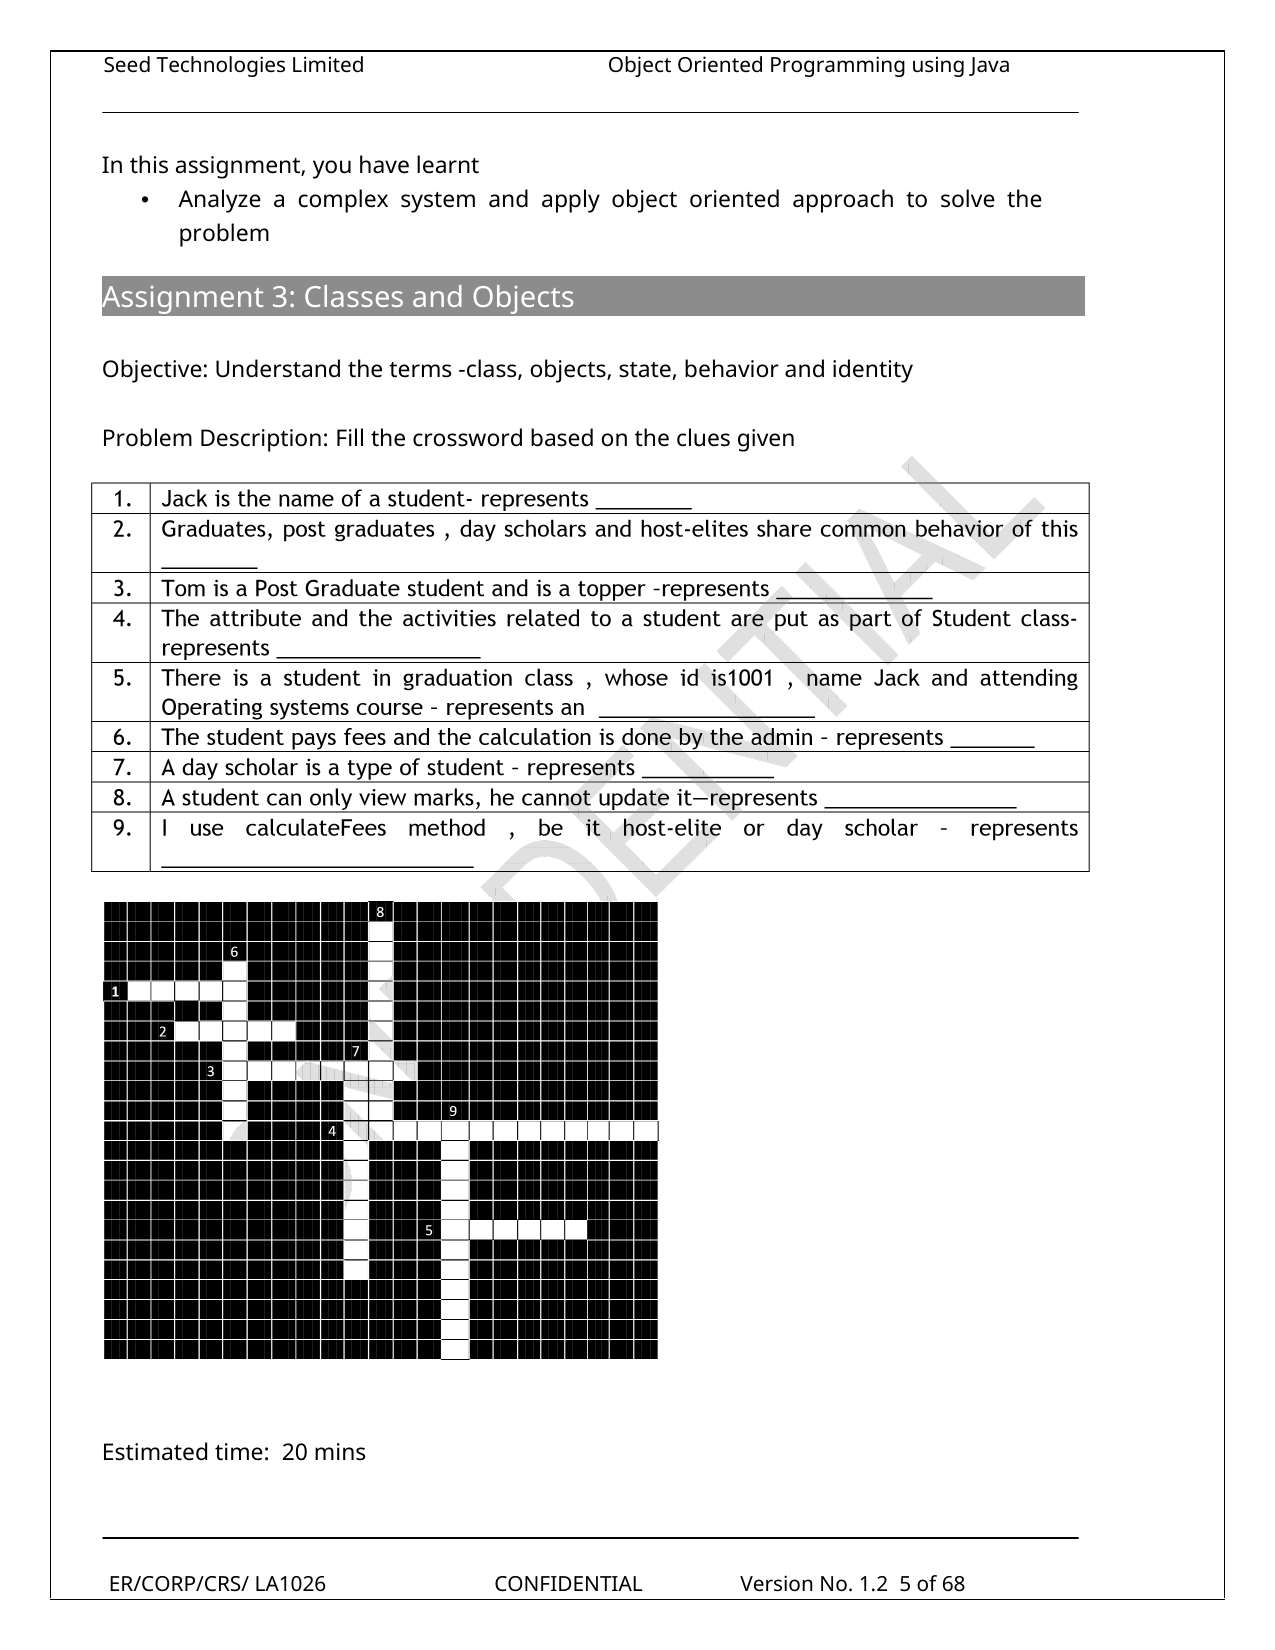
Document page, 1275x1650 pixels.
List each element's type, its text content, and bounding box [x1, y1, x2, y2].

text Problem Description: Fill the crossword based on the clues given [102, 422, 1085, 453]
text In this assignment, you have learnt [102, 149, 1085, 181]
picture [90, 455, 1090, 1360]
list Analyze a complex system and apply object oriented approach to solve the problem [141, 183, 1043, 248]
text Objective: Understand the terms -class, objects, state, behavior and identity [102, 353, 1085, 384]
text Assignment 3: Classes and Objects [102, 276, 1085, 316]
text Estimated time: 20 mins [102, 1436, 1085, 1468]
